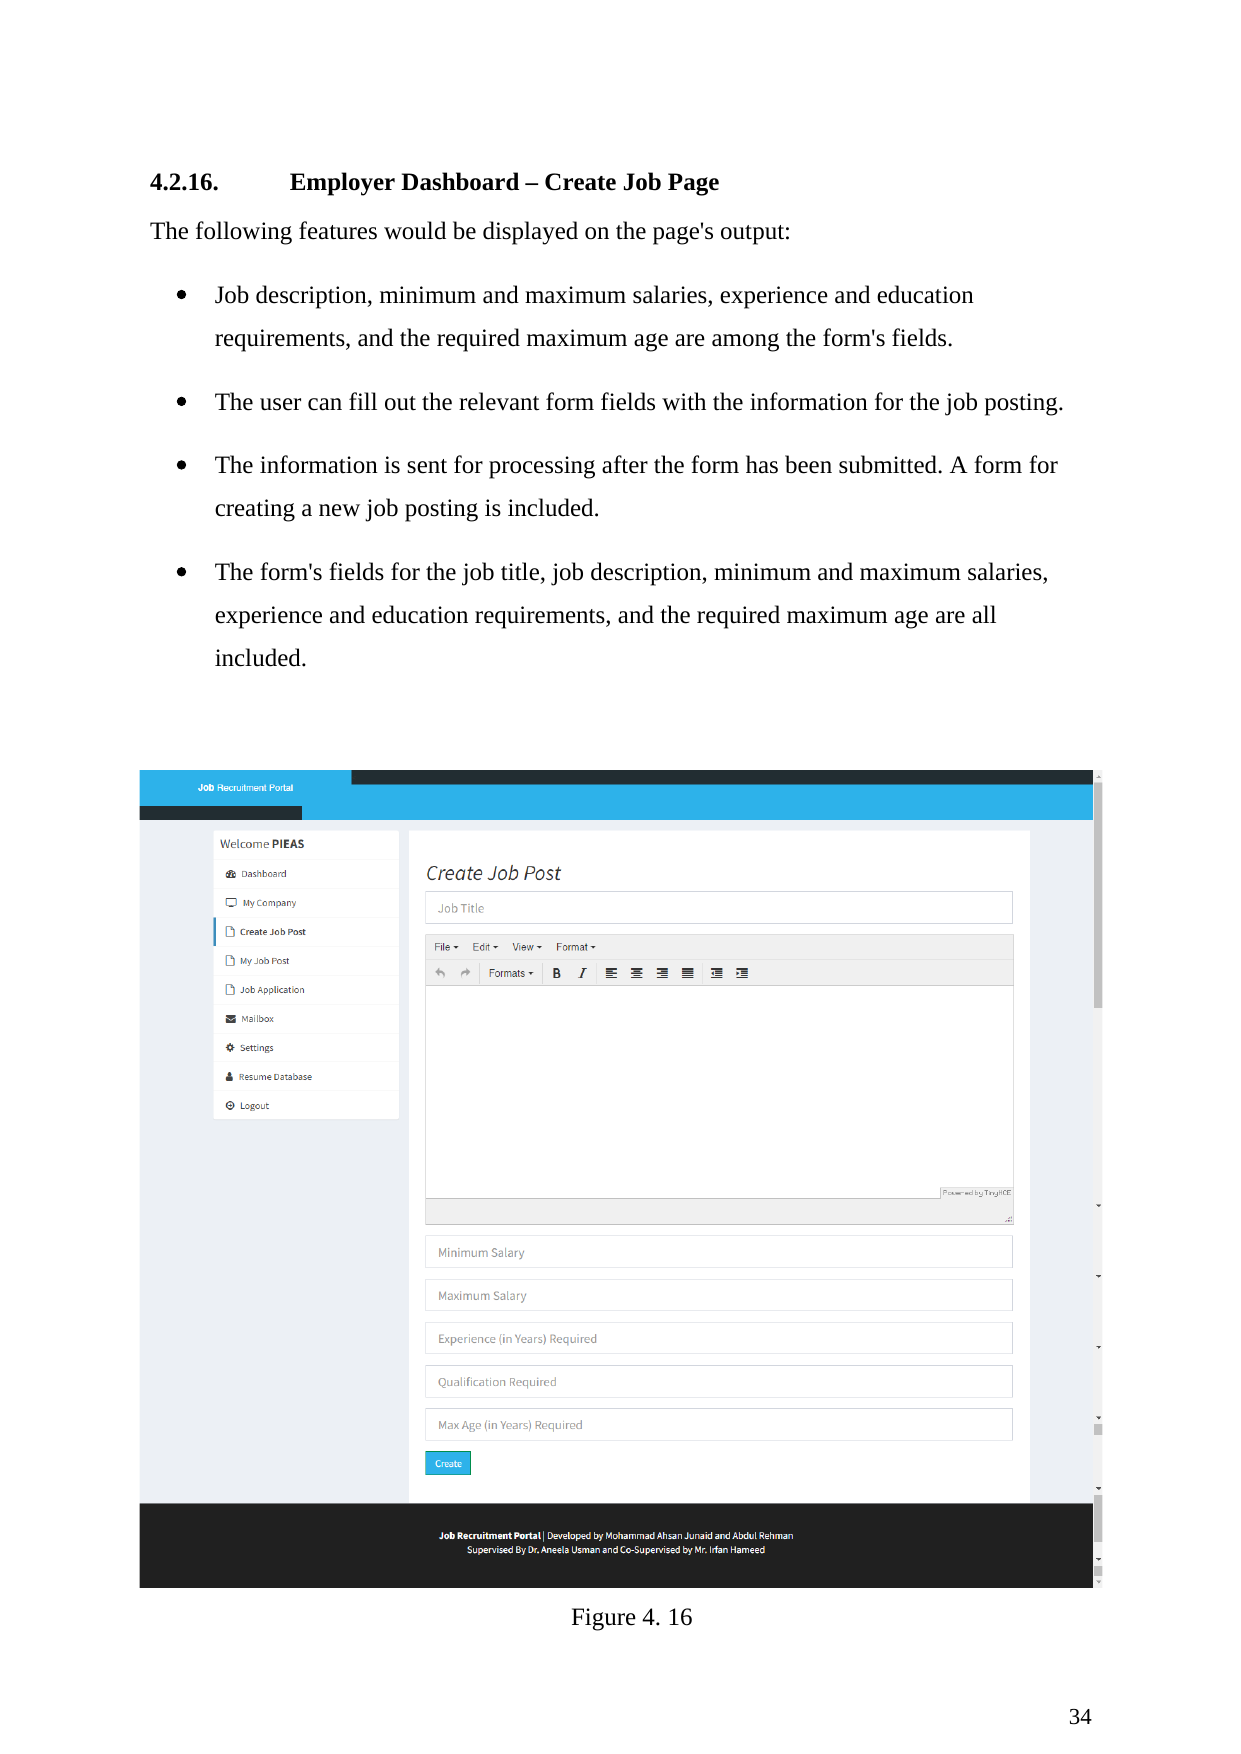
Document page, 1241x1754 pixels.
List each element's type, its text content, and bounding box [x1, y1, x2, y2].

text Figure 4. 16 [139, 1602, 1123, 1631]
text The following features would be displayed on the page's output: [150, 216, 1091, 245]
list The form's fields for the job title, job description, minimum and maximum salaries, experience and education requirements, and the required maximum age are all included. [177, 557, 1091, 672]
picture [139, 770, 1103, 1588]
list The information is sent for processing after the form has been submitted. A form for creating a new job posting is included. [177, 450, 1091, 522]
list The user can fill out the relevant form fields with the information for the job posting. [177, 387, 1091, 416]
list Job description, minimum and maximum salaries, experience and education requirements, and the required maximum age are among the form's fields. [177, 280, 1091, 352]
subtitle Employer Dashboard – Create Job Page [150, 167, 1123, 196]
